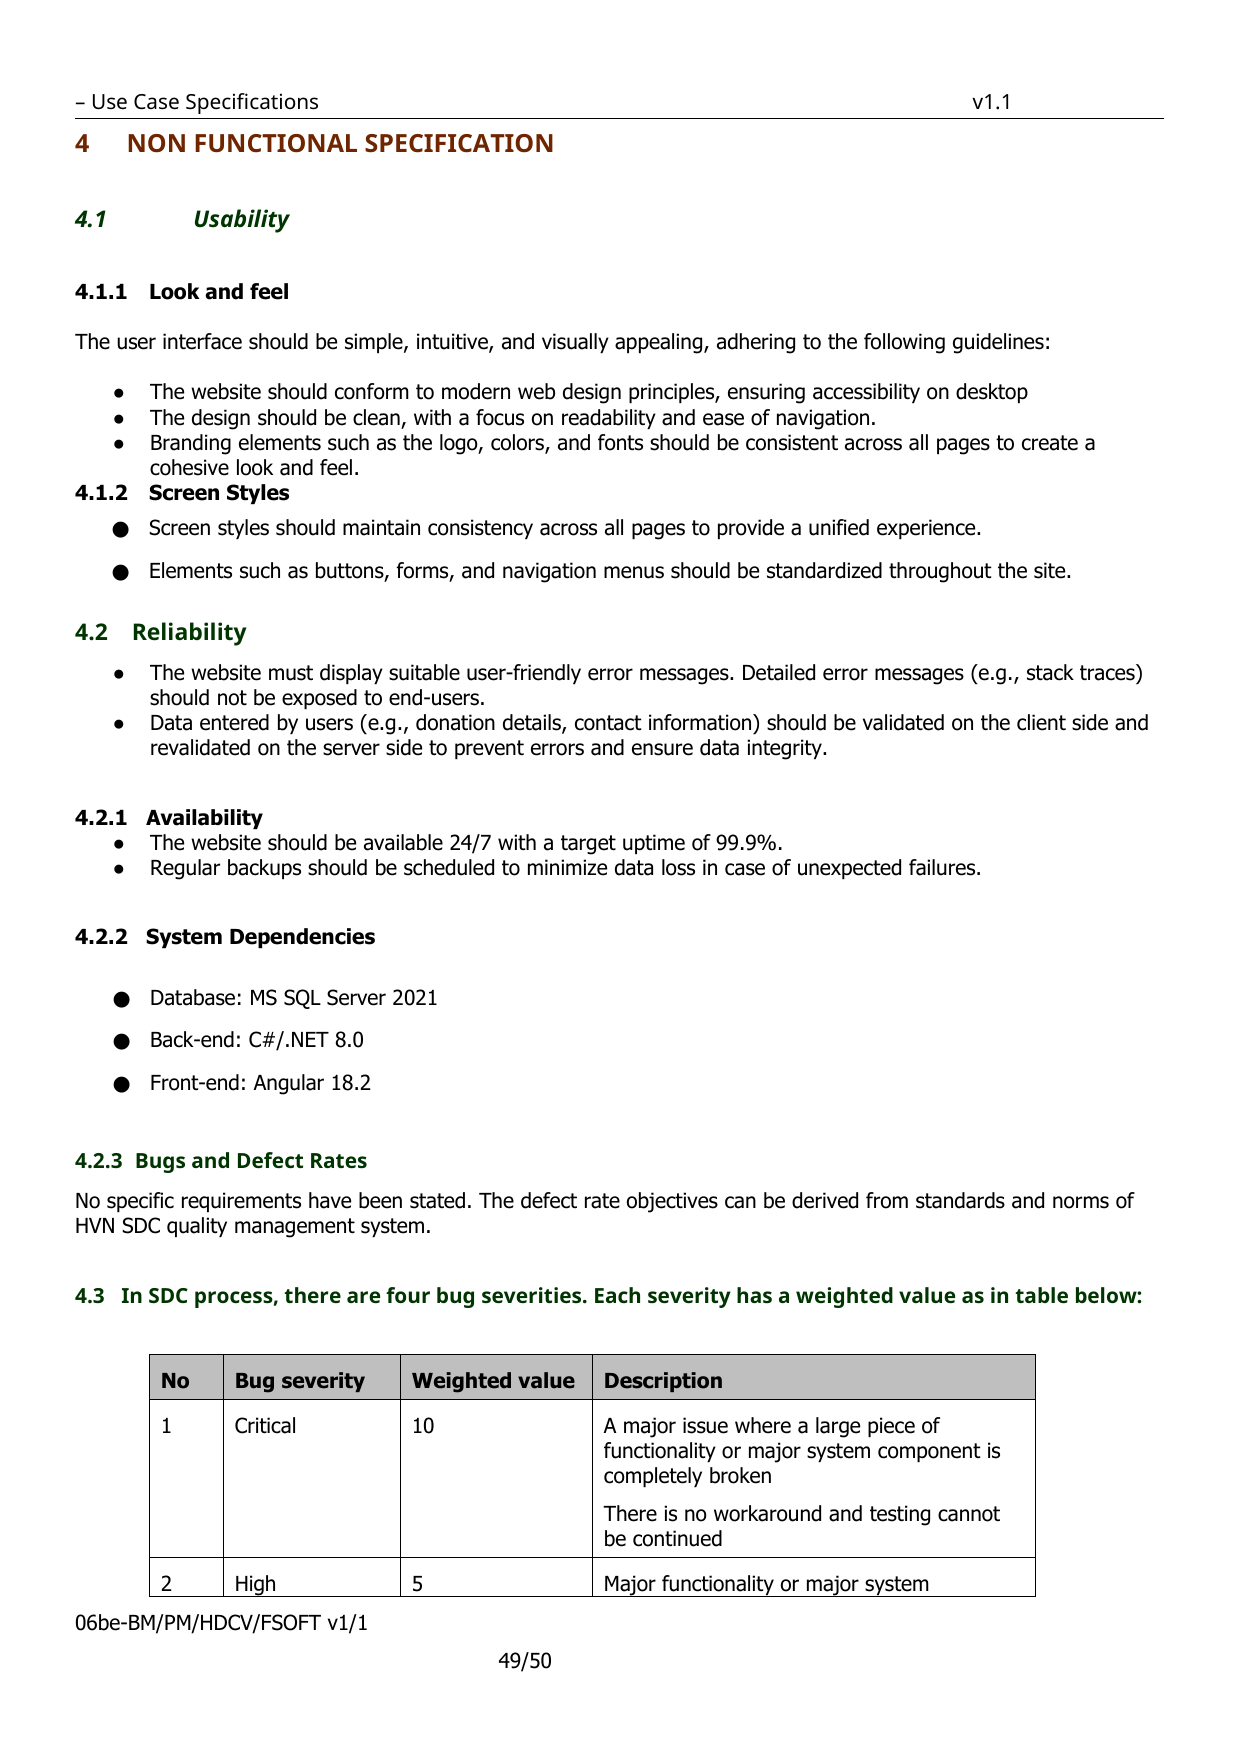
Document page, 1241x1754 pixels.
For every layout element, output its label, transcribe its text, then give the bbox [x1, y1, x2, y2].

list Screen styles should maintain consistency across all pages to provide a unified experience. [111, 505, 1165, 548]
list Regular backups should be scheduled to minimize data loss in case of unexpected failures. [112, 854, 1165, 880]
list Data entered by users (e.g., donation details, contact information) should be validated on the client side and revalidated on the server side to prevent errors and ensure data integrity. [112, 710, 1165, 760]
text 4.2 Reliability [75, 616, 1165, 647]
list NON FUNCTIONAL SPECIFICATION [75, 125, 1165, 159]
list Back-end: C#/.NET 8.0 [112, 1017, 1165, 1059]
table_cell 5 [401, 1558, 592, 1596]
table_cell A major issue where a large piece of functionality or major system component is completely broken There is no workaround and testing cannot be continued [593, 1400, 1035, 1557]
list Front-end: Angular 18.2 [112, 1059, 1165, 1102]
table_header No [150, 1355, 223, 1399]
table_cell Critical [224, 1400, 400, 1557]
table_cell 2 [150, 1558, 223, 1596]
list Elements such as buttons, forms, and navigation menus should be standardized throughout the site. [111, 548, 1165, 590]
list The design should be clean, with a focus on readability and ease of navigation. [112, 404, 1165, 429]
text 4.2.3 Bugs and Defect Rates [75, 1146, 1165, 1175]
subtitle Screen Styles [75, 480, 1165, 505]
text The user interface should be simple, intuitive, and visually appealing, adhering to the following guidelines: [75, 329, 1165, 354]
table_cell 1 [150, 1400, 223, 1557]
text 4.2.1 Availability [75, 804, 1165, 829]
subtitle Look and feel [75, 278, 1165, 304]
list Branding elements such as the logo, colors, and fonts should be consistent across all pages to create a cohesive look and feel. [112, 429, 1165, 480]
list The website should be available 24/7 with a target uptime of 99.9%. [112, 829, 1165, 854]
list Database: MS SQL Server 2021 [112, 974, 1165, 1017]
list The website must display suitable user-friendly error messages. Detailed error messages (e.g., stack traces) should not be exposed to end-users. [112, 659, 1165, 710]
text 4.2.2 System Dependencies [75, 924, 1165, 949]
table_cell 10 [401, 1400, 592, 1557]
text 4.3 In SDC process, there are four bug severities. Each severity has a weighted value as in table below: [75, 1282, 1165, 1310]
table_header Bug severity [224, 1355, 400, 1399]
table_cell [593, 1558, 1035, 1596]
table_cell High [224, 1558, 400, 1596]
list Usability [75, 203, 1165, 234]
table_header Weighted value [401, 1355, 592, 1399]
text No specific requirements have been stated. The defect rate objectives can be derived from standards and norms of HVN SDC quality management system. [75, 1187, 1165, 1238]
list The website should conform to modern web design principles, ensuring accessibility on desktop [112, 379, 1165, 404]
table_header Description [593, 1355, 1035, 1399]
